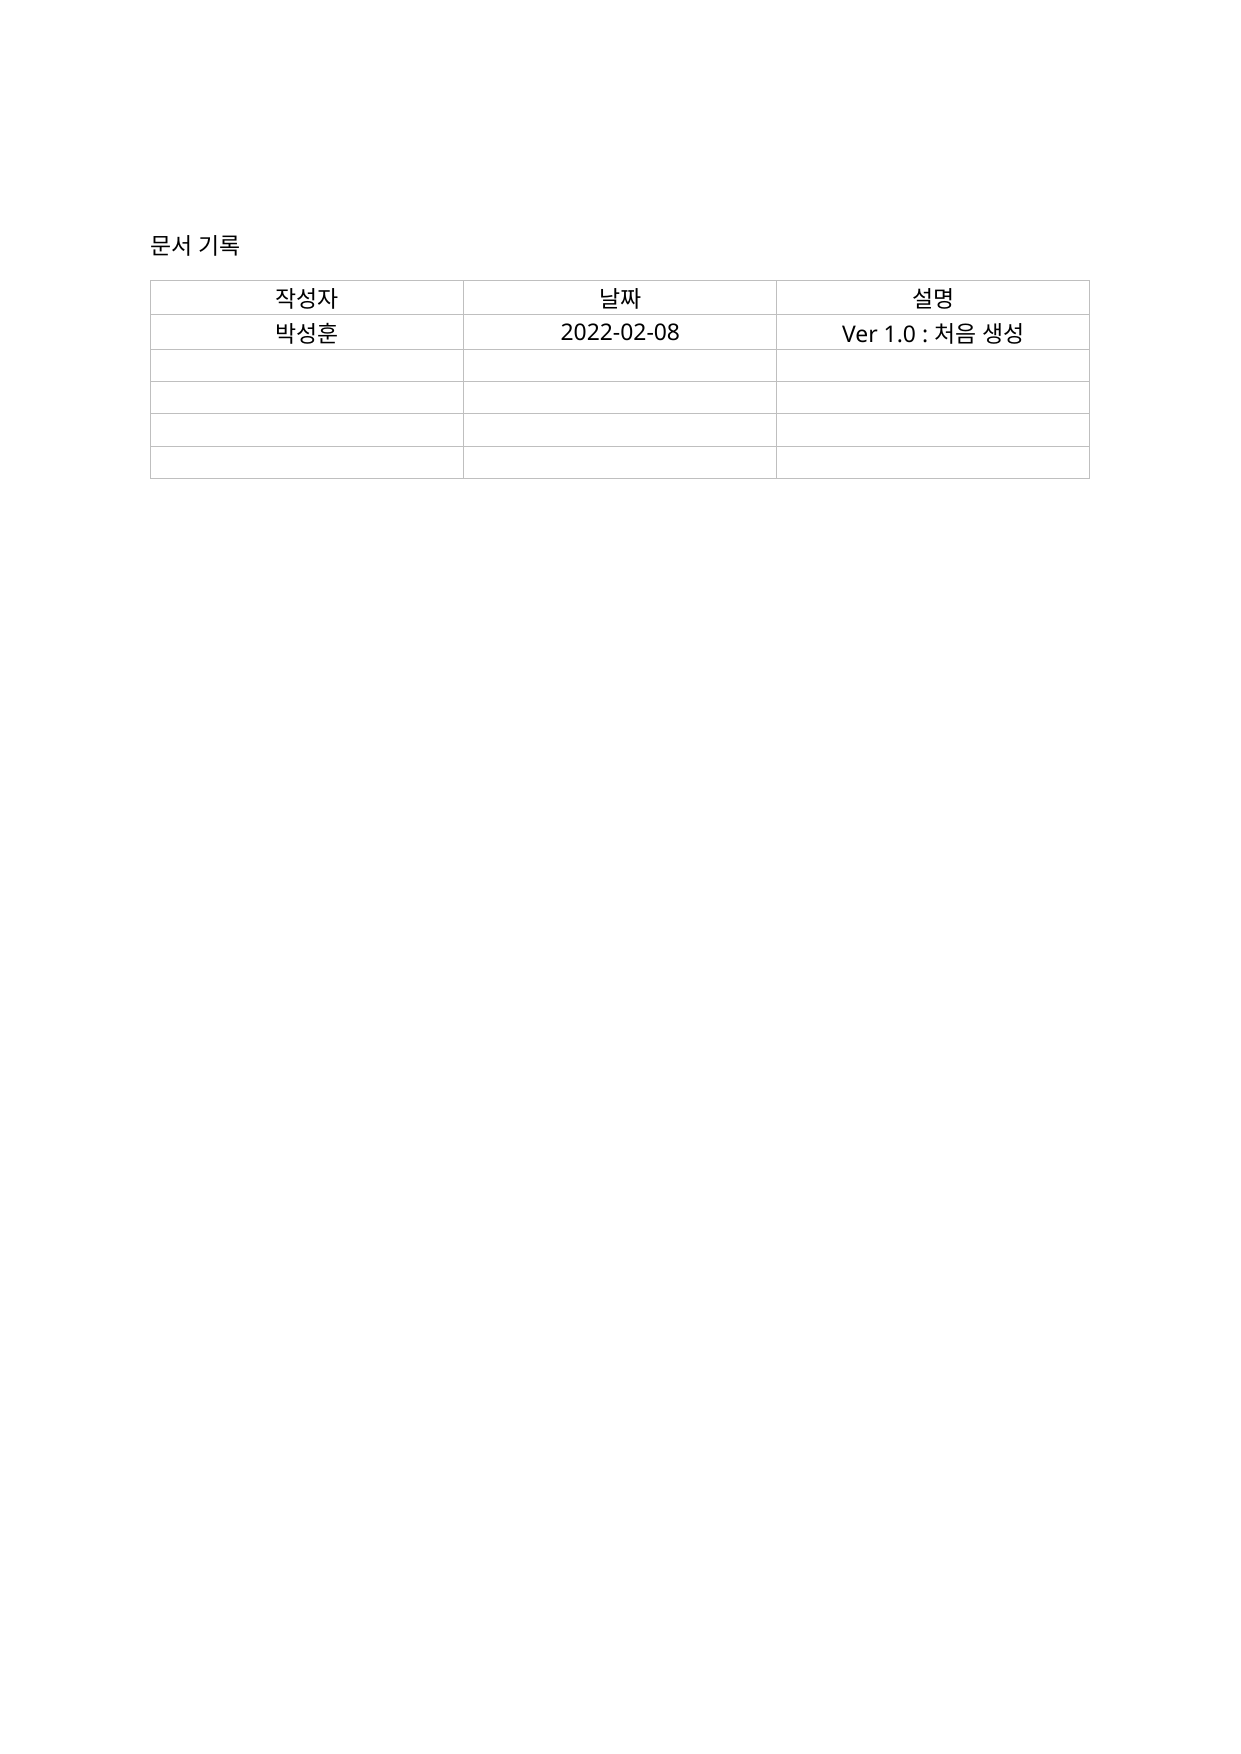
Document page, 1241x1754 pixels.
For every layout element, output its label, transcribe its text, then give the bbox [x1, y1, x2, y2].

table_cell [777, 414, 1089, 446]
table_cell [151, 447, 463, 478]
table_cell [151, 350, 463, 381]
text 문서 기록 [150, 228, 1090, 261]
table_cell 2022-02-08 [464, 315, 776, 349]
table_header 날짜 [464, 281, 776, 314]
table_cell [464, 382, 776, 413]
table_header 작성자 [151, 281, 463, 314]
table_cell 박성훈 [151, 315, 463, 349]
table_cell [777, 350, 1089, 381]
table_cell [777, 382, 1089, 413]
table_cell [151, 382, 463, 413]
table_cell Ver 1.0 : 처음 생성 [777, 315, 1089, 349]
table_cell [464, 447, 776, 478]
table_cell [464, 350, 776, 381]
table_cell [777, 447, 1089, 478]
table_cell [151, 414, 463, 446]
table_header 설명 [777, 281, 1089, 314]
table_cell [464, 414, 776, 446]
